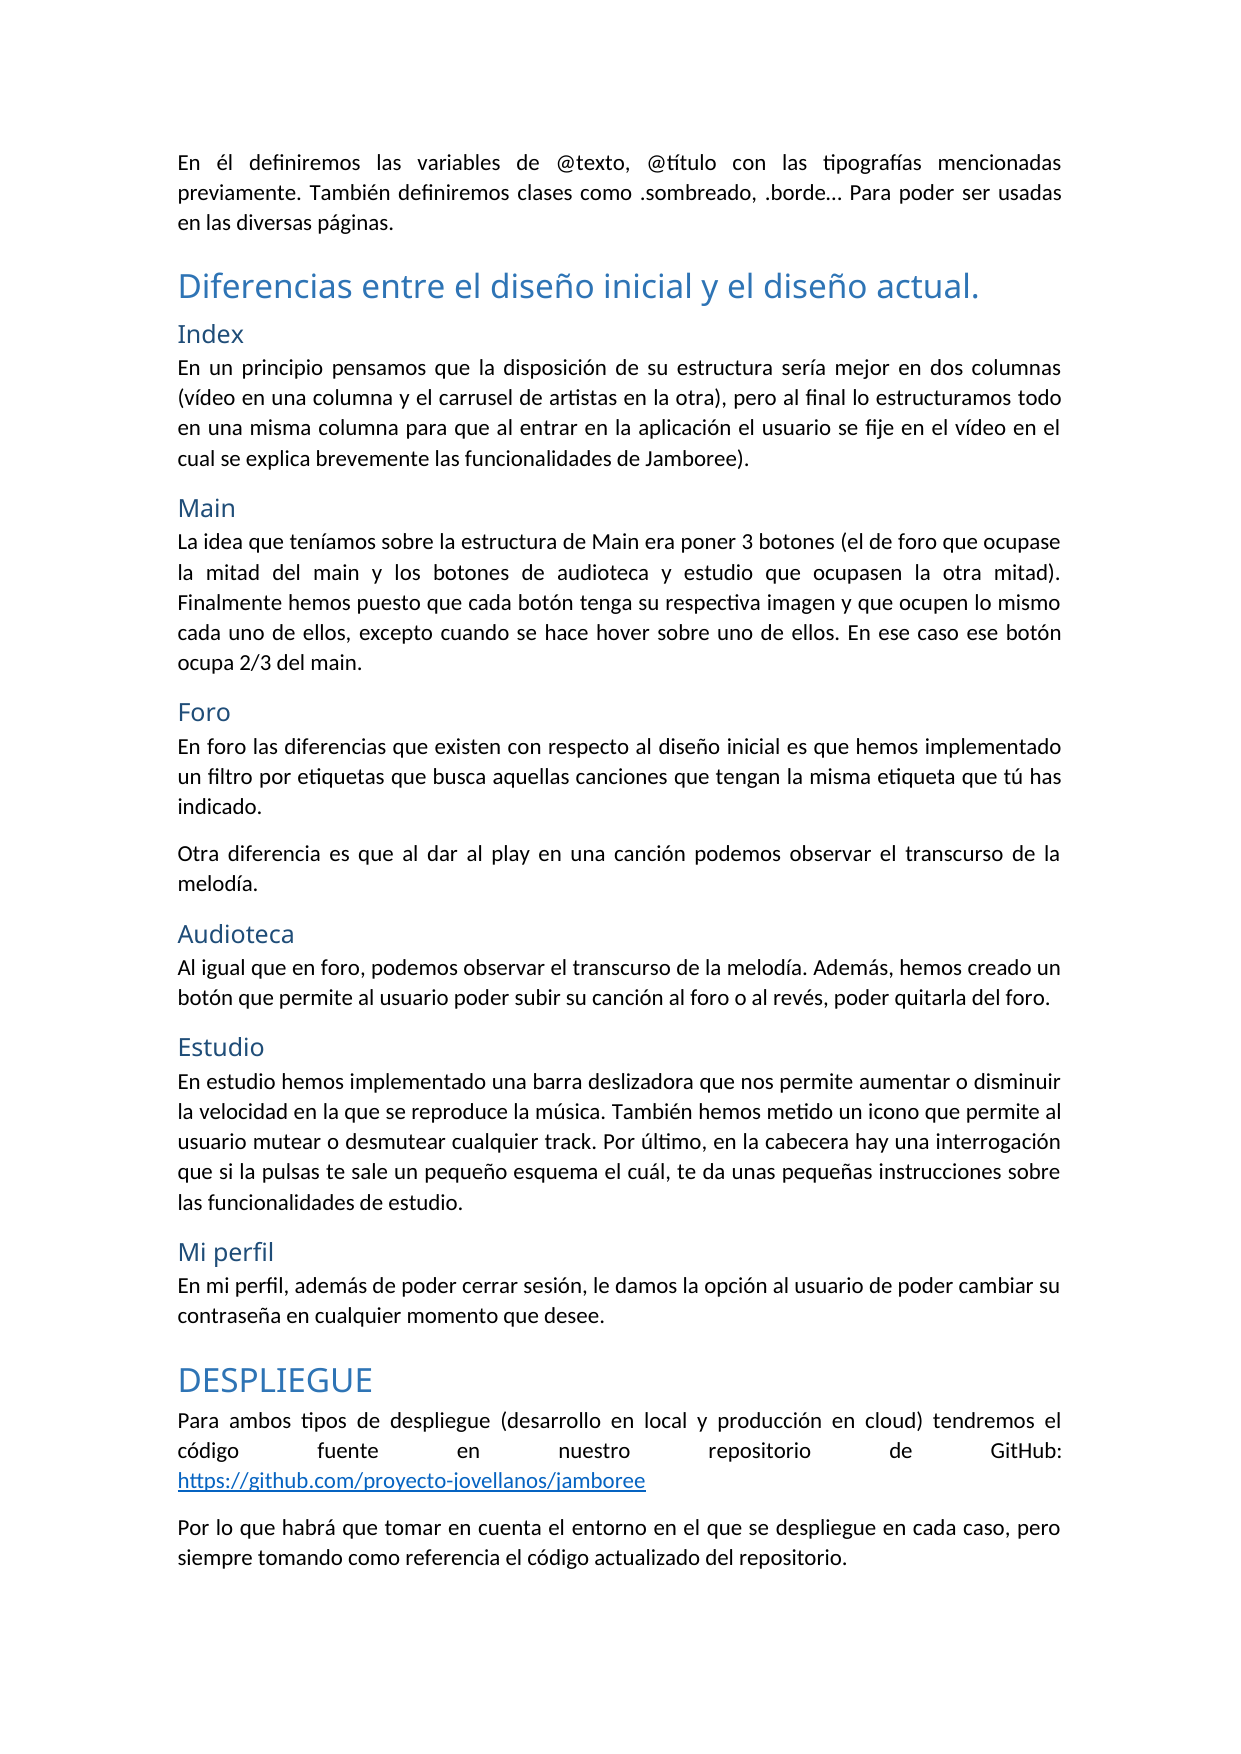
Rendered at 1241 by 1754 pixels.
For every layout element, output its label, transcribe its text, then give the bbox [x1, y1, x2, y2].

text Por lo que habrá que tomar en cuenta el entorno en el que se despliegue en cada caso, pero siempre tomando como referencia el código actualizado del repositorio. [177, 1513, 1063, 1571]
text En un principio pensamos que la disposición de su estructura sería mejor en dos columnas (vídeo en una columna y el carrusel de artistas en la otra), pero al final lo estructuramos todo en una misma columna para que al entrar en la aplicación el usuario se fije en el vídeo en el cual se explica brevemente las funcionalidades de Jamboree). [177, 353, 1063, 472]
text En estudio hemos implementado una barra deslizadora que nos permite aumentar o disminuir la velocidad en la que se reproduce la música. También hemos metido un icono que permite al usuario mutear o desmutear cualquier track. Por último, en la cabecera hay una interrogación que si la pulsas te sale un pequeño esquema el cuál, te da unas pequeñas instrucciones sobre las funcionalidades de estudio. [177, 1067, 1063, 1216]
text En mi perfil, además de poder cerrar sesión, le damos la opción al usuario de poder cambiar su contraseña en cualquier momento que desee. [177, 1271, 1063, 1329]
subtitle Main [177, 491, 1063, 525]
subtitle Diferencias entre el diseño inicial y el diseño actual. [177, 263, 1063, 309]
subtitle DESPLIEGUE [177, 1357, 1063, 1402]
text Otra diferencia es que al dar al play en una canción podemos observar el transcurso de la melodía. [177, 839, 1063, 897]
text En él definiremos las variables de @texto, @título con las tipografías mencionadas previamente. También definiremos clases como .sombreado, .borde… Para poder ser usadas en las diversas páginas. [177, 148, 1063, 236]
subtitle Index [177, 316, 1063, 350]
subtitle Estudio [177, 1030, 1063, 1064]
text La idea que teníamos sobre la estructura de Main era poner 3 botones (el de foro que ocupase la mitad del main y los botones de audioteca y estudio que ocupasen la otra mitad). Finalmente hemos puesto que cada botón tenga su respectiva imagen y que ocupen lo mismo cada uno de ellos, excepto cuando se hace hover sobre uno de ellos. En ese caso ese botón ocupa 2/3 del main. [177, 527, 1063, 676]
subtitle Foro [177, 695, 1063, 729]
text En foro las diferencias que existen con respecto al diseño inicial es que hemos implementado un filtro por etiquetas que busca aquellas canciones que tengan la misma etiqueta que tú has indicado. [177, 732, 1063, 820]
subtitle Audioteca [177, 916, 1063, 950]
subtitle Mi perfil [177, 1234, 1063, 1269]
text Para ambos tipos de despliegue (desarrollo en local y producción en cloud) tendremos el código fuente en nuestro repositorio de GitHub: https://github.com/proyecto-jovellanos/jamboree [177, 1406, 1063, 1494]
text Al igual que en foro, podemos observar el transcurso de la melodía. Además, hemos creado un botón que permite al usuario poder subir su canción al foro o al revés, poder quitarla del foro. [177, 953, 1063, 1011]
